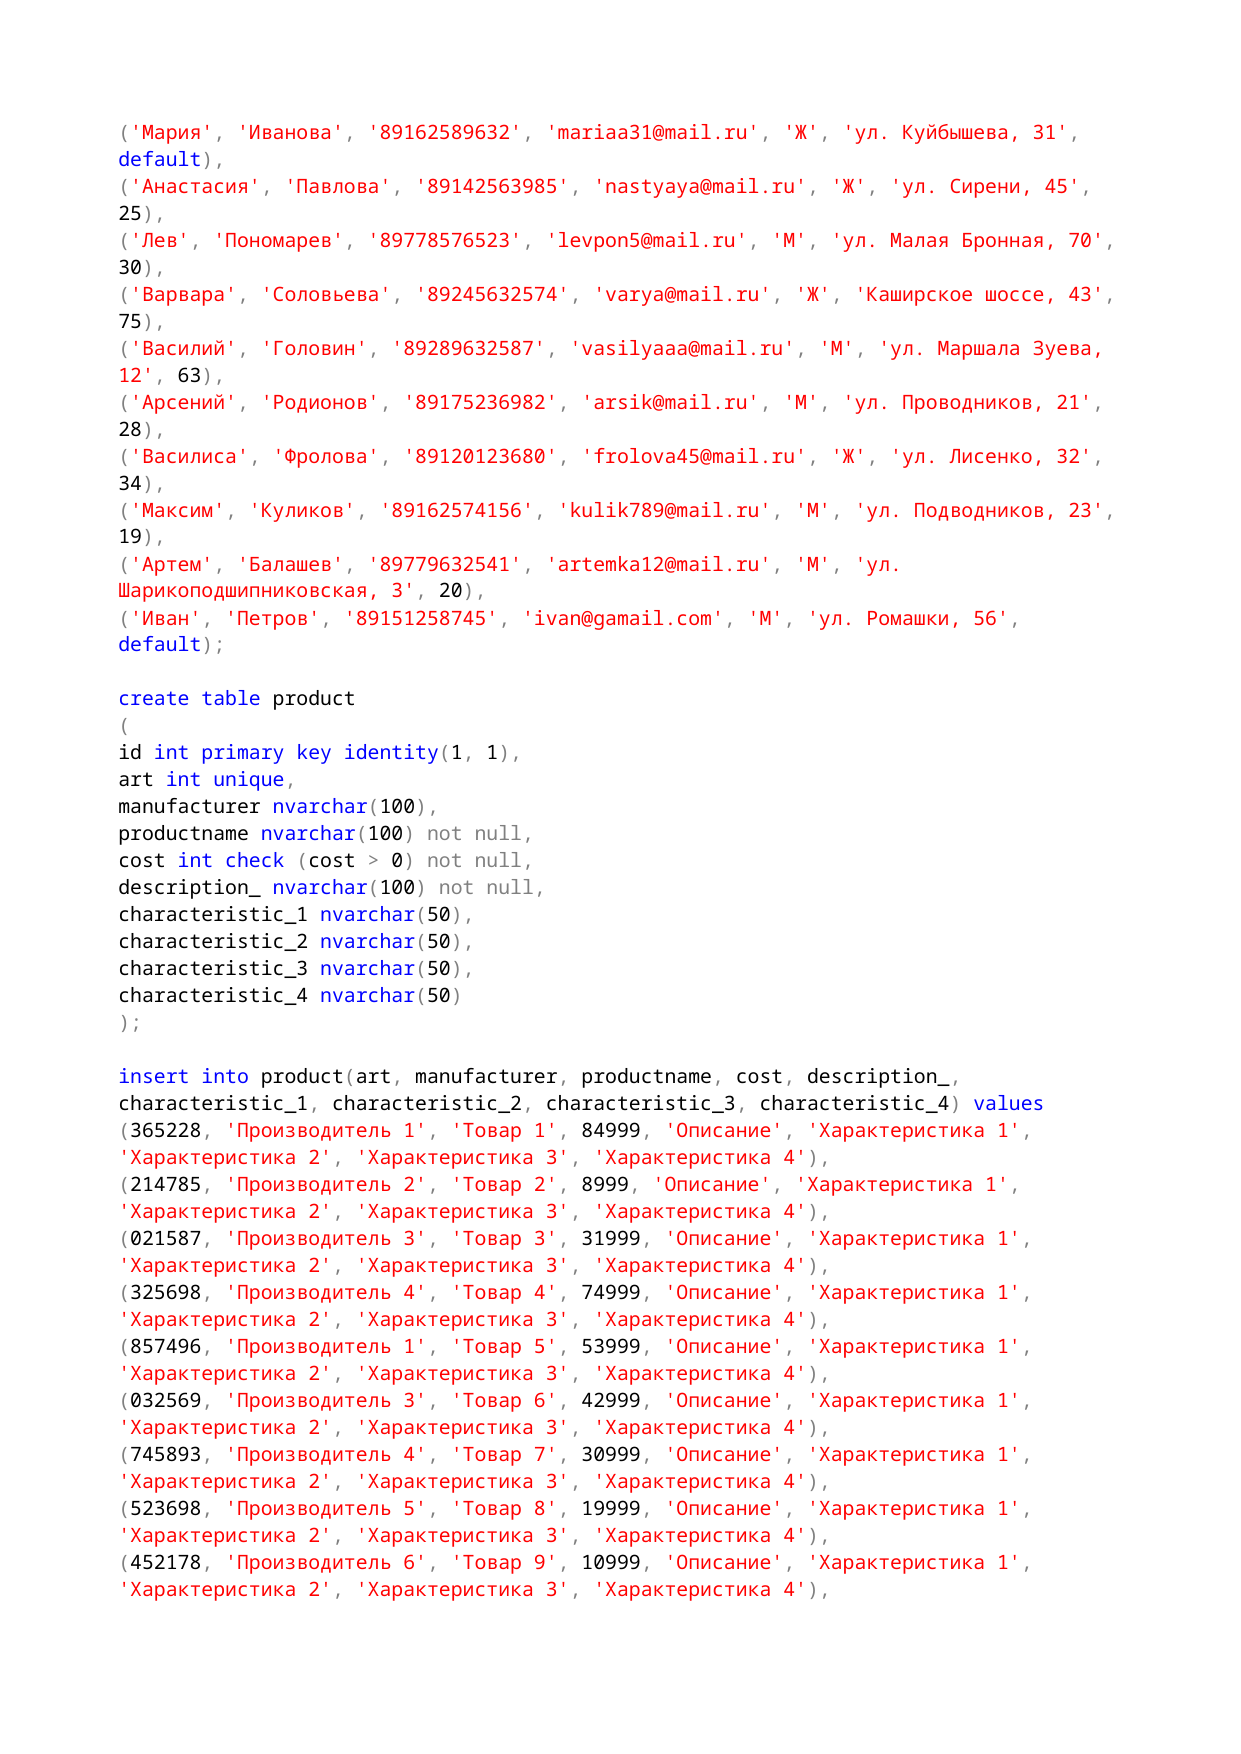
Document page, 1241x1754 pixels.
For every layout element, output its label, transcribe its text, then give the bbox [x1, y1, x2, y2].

text (745893, 'Производитель 4', 'Товар 7', 30999, 'Описание', 'Характеристика 1', 'Характеристика 2', 'Характеристика 3', 'Характеристика 4'), [118, 1440, 1122, 1494]
text ('Василиса', 'Фролова', '89120123680', 'frolova45@mail.ru', 'Ж', 'ул. Лисенко, 32', 34), [118, 442, 1122, 496]
text description_ nvarchar(100) not null, [118, 873, 1122, 901]
text ( [118, 712, 1122, 739]
text characteristic_1 nvarchar(50), [118, 901, 1122, 927]
text id int primary key identity(1, 1), [118, 739, 1122, 766]
text productname nvarchar(100) not null, [118, 819, 1122, 847]
text (523698, 'Производитель 5', 'Товар 8', 19999, 'Описание', 'Характеристика 1', 'Характеристика 2', 'Характеристика 3', 'Характеристика 4'), [118, 1494, 1122, 1548]
text (021587, 'Производитель 3', 'Товар 3', 31999, 'Описание', 'Характеристика 1', 'Характеристика 2', 'Характеристика 3', 'Характеристика 4'), [118, 1224, 1122, 1278]
text ('Варвара', 'Соловьева', '89245632574', 'varya@mail.ru', 'Ж', 'Каширское шоссе, 43', 75), [118, 280, 1122, 334]
text ('Лев', 'Пономарев', '89778576523', 'levpon5@mail.ru', 'М', 'ул. Малая Бронная, 70', 30), [118, 226, 1122, 280]
text insert into product(art, manufacturer, productname, cost, description_, characteristic_1, characteristic_2, characteristic_3, characteristic_4) values [118, 1062, 1122, 1116]
text create table product [118, 685, 1122, 712]
text ('Анастасия', 'Павлова', '89142563985', 'nastyaya@mail.ru', 'Ж', 'ул. Сирени, 45', 25), [118, 172, 1122, 226]
text ('Максим', 'Куликов', '89162574156', 'kulik789@mail.ru', 'М', 'ул. Подводников, 23', 19), [118, 496, 1122, 550]
text (032569, 'Производитель 3', 'Товар 6', 42999, 'Описание', 'Характеристика 1', 'Характеристика 2', 'Характеристика 3', 'Характеристика 4'), [118, 1386, 1122, 1440]
text (325698, 'Производитель 4', 'Товар 4', 74999, 'Описание', 'Характеристика 1', 'Характеристика 2', 'Характеристика 3', 'Характеристика 4'), [118, 1278, 1122, 1332]
text ('Мария', 'Иванова', '89162589632', 'mariaa31@mail.ru', 'Ж', 'ул. Куйбышева, 31', default), [118, 118, 1122, 172]
text manufacturer nvarchar(100), [118, 793, 1122, 819]
text (452178, 'Производитель 6', 'Товар 9', 10999, 'Описание', 'Характеристика 1', 'Характеристика 2', 'Характеристика 3', 'Характеристика 4'), [118, 1548, 1122, 1602]
text ('Арсений', 'Родионов', '89175236982', 'arsik@mail.ru', 'М', 'ул. Проводников, 21', 28), [118, 388, 1122, 442]
text characteristic_2 nvarchar(50), [118, 927, 1122, 954]
text ('Артем', 'Балашев', '89779632541', 'artemka12@mail.ru', 'М', 'ул. Шарикоподшипниковская, 3', 20), [118, 550, 1122, 604]
text characteristic_3 nvarchar(50), [118, 954, 1122, 981]
text cost int check (cost > 0) not null, [118, 847, 1122, 873]
text ('Иван', 'Петров', '89151258745', 'ivan@gamail.com', 'М', 'ул. Ромашки, 56', default); [118, 604, 1122, 658]
text ); [118, 1008, 1122, 1035]
text (365228, 'Производитель 1', 'Товар 1', 84999, 'Описание', 'Характеристика 1', 'Характеристика 2', 'Характеристика 3', 'Характеристика 4'), [118, 1116, 1122, 1170]
text (857496, 'Производитель 1', 'Товар 5', 53999, 'Описание', 'Характеристика 1', 'Характеристика 2', 'Характеристика 3', 'Характеристика 4'), [118, 1332, 1122, 1386]
text characteristic_4 nvarchar(50) [118, 981, 1122, 1008]
text ('Василий', 'Головин', '89289632587', 'vasilyaaa@mail.ru', 'М', 'ул. Маршала Зуева, 12', 63), [118, 334, 1122, 388]
text (214785, 'Производитель 2', 'Товар 2', 8999, 'Описание', 'Характеристика 1', 'Характеристика 2', 'Характеристика 3', 'Характеристика 4'), [118, 1170, 1122, 1224]
text art int unique, [118, 766, 1122, 793]
